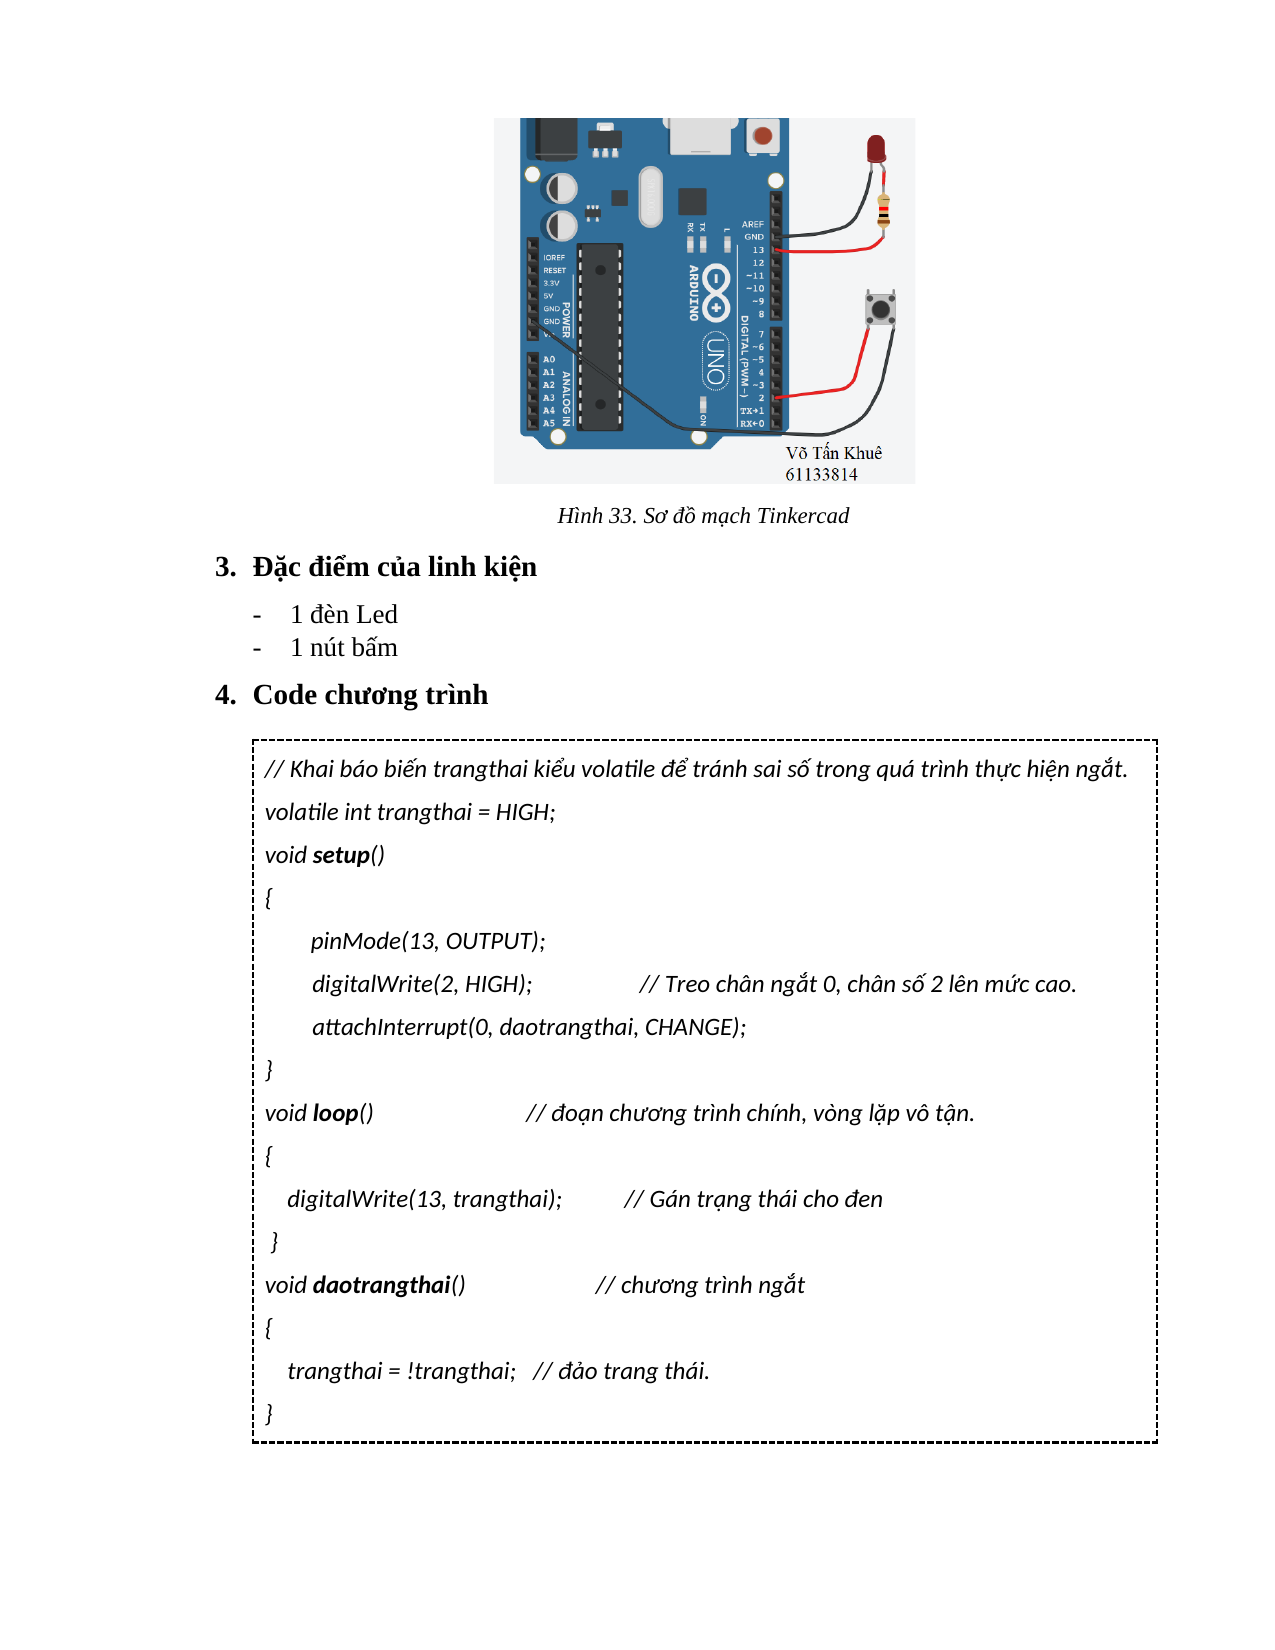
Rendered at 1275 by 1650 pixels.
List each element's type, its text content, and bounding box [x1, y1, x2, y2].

table_header // Khai báo biến trangthai kiểu volatile để tránh sai số trong quá trình thực hiện ngắt. volatile int trangthai = HIGH; void setup() { pinMode(13, OUTPUT); digitalWrite(2, HIGH); // Treo chân ngắt 0, chân số 2 lên mức cao. attachInterrupt(0, daotrangthai, CHANGE); } void loop() // đoạn chương trình chính, vòng lặp vô tận. { digitalWrite(13, trangthai); // Gán trạng thái cho đen } void daotrangthai() // chương trình ngắt { trangthai = !trangthai; // đảo trang thái. } [253, 739, 1157, 1441]
text 1 đèn Led [252, 598, 1157, 629]
text Hình 33. Sơ đồ mạch Tinkercad [177, 502, 1157, 528]
subtitle Đặc điểm của linh kiện [215, 549, 1157, 583]
text 1 nút bấm [252, 631, 1157, 662]
picture [493, 118, 916, 484]
subtitle Code chương trình [215, 677, 1157, 711]
